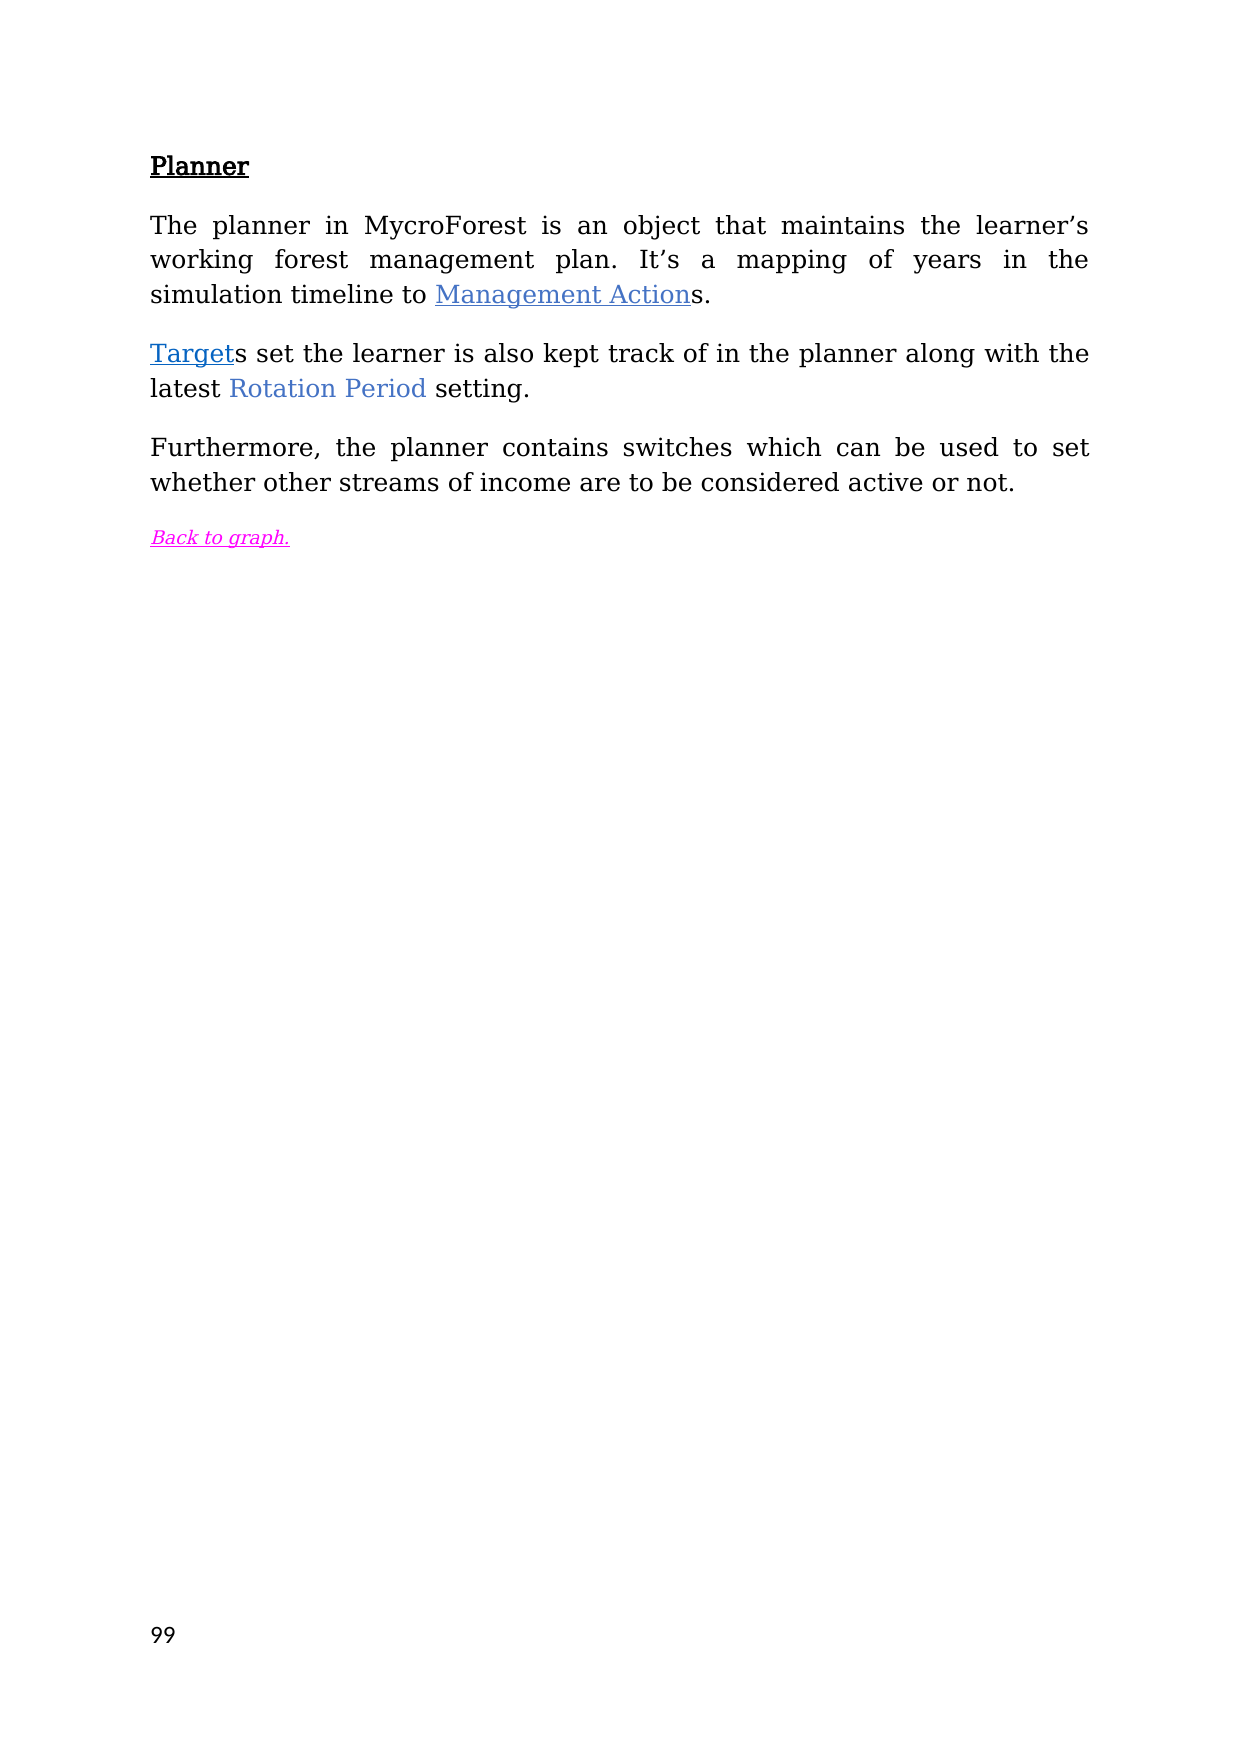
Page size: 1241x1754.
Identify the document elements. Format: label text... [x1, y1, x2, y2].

text Furthermore, the planner contains switches which can be used to set whether other streams of income are to be considered active or not. [150, 432, 1090, 496]
text Back to graph. [150, 526, 1090, 548]
text The planner in MycroForest is an object that maintains the learner’s working forest management plan. It’s a mapping of years in the simulation timeline to Management Actions. [150, 209, 1090, 308]
subtitle Planner [150, 150, 1090, 180]
text Targets set the learner is also kept track of in the planner along with the latest Rotation Period setting. [150, 338, 1090, 402]
